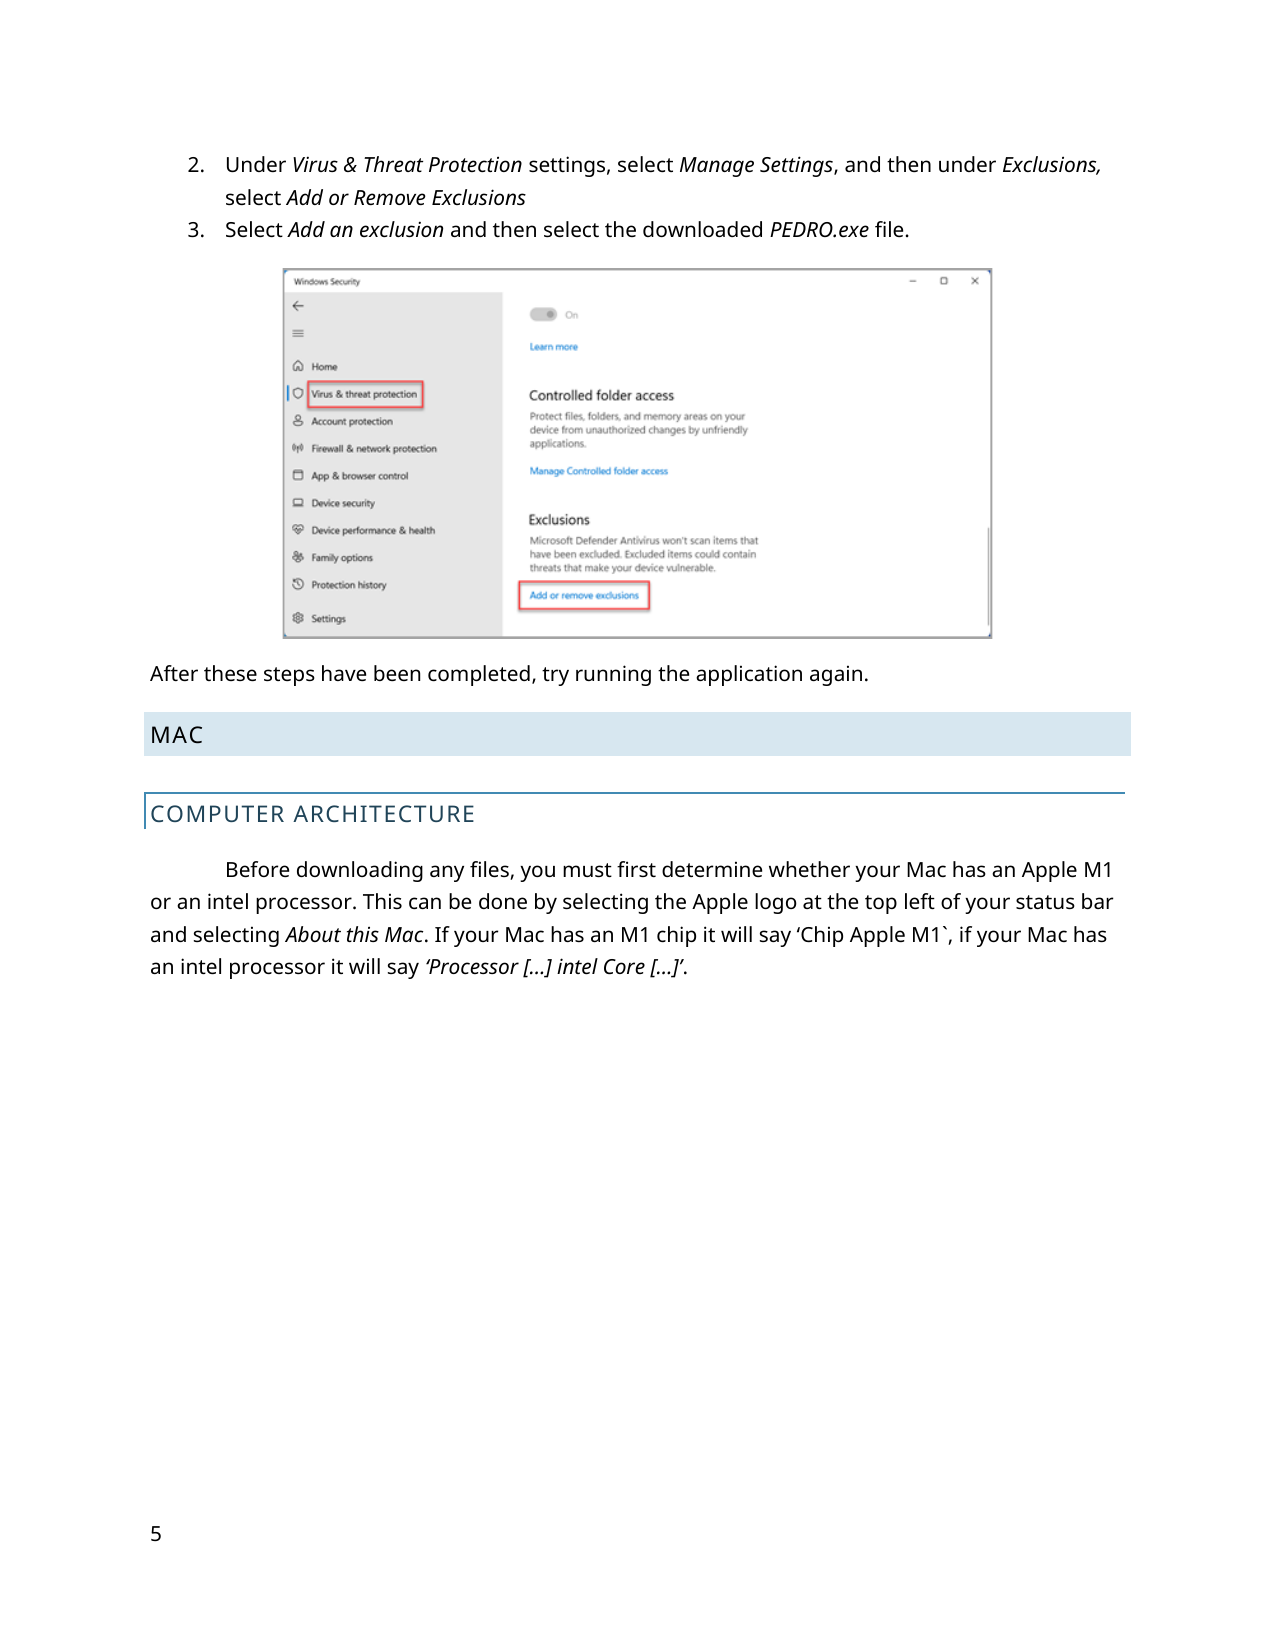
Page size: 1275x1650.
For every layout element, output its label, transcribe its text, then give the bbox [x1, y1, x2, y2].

text Before downloading any files, you must first determine whether your Mac has an Apple M1 or an intel processor. This can be done by selecting the Apple logo at the top left of your status bar and selecting About this Mac. If your Mac has an M1 chip it will say ‘Chip Apple M1`, if your Mac has an intel processor it will say ‘Processor […] intel Core […]’. [150, 855, 1125, 981]
picture [282, 268, 993, 639]
list Under Virus & Threat Protection settings, select Manage Settings, and then under Exclusions, select Add or Remove Exclusions [187, 150, 1125, 211]
subtitle Mac [150, 719, 1125, 750]
subtitle Computer Architecture [146, 794, 1125, 829]
text After these steps have been completed, try running the application again. [150, 659, 1125, 687]
list Select Add an exclusion and then select the downloaded PEDRO.exe file. [187, 215, 1125, 244]
